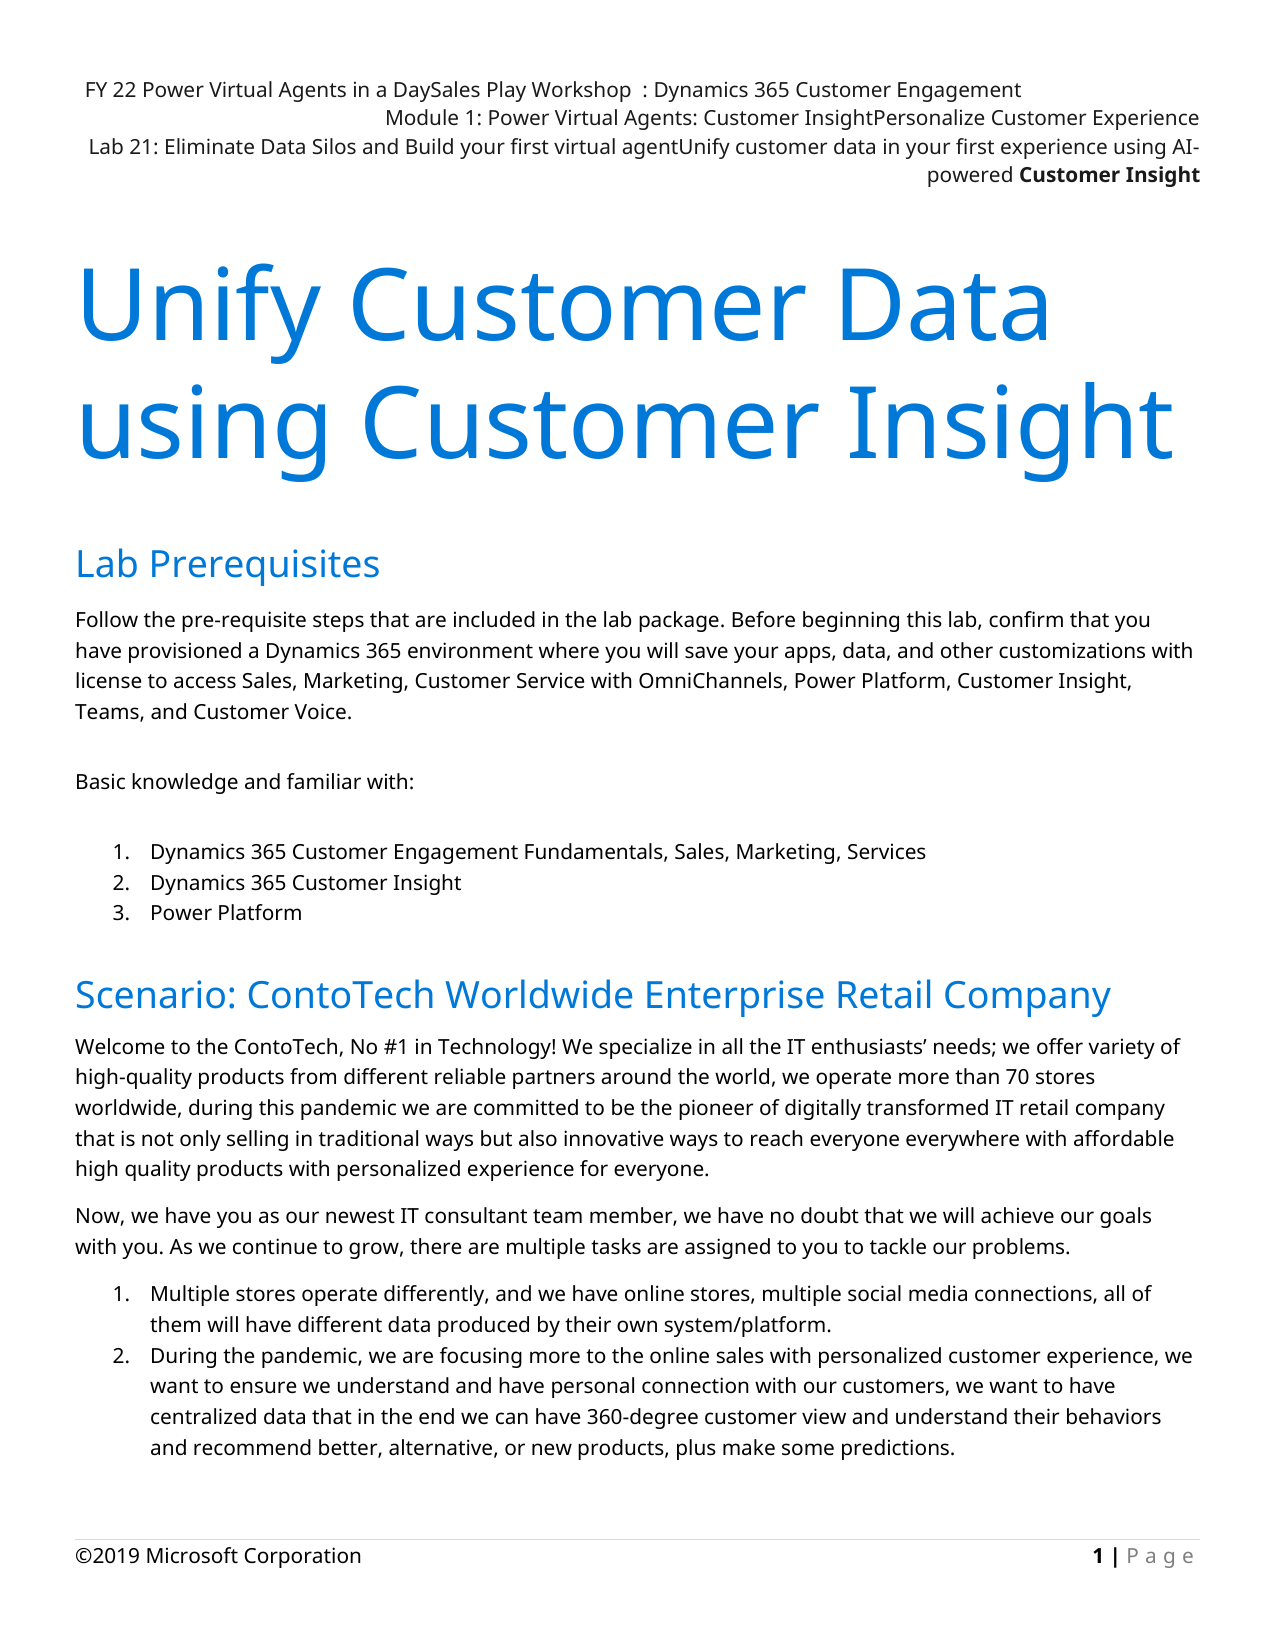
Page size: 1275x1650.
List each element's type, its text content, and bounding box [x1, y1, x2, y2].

text Follow the pre-requisite steps that are included in the lab package. Before beginning this lab, confirm that you have provisioned a environment where you will save your apps,. [75, 605, 1200, 725]
subtitle Lab Prerequisites [75, 537, 1200, 588]
